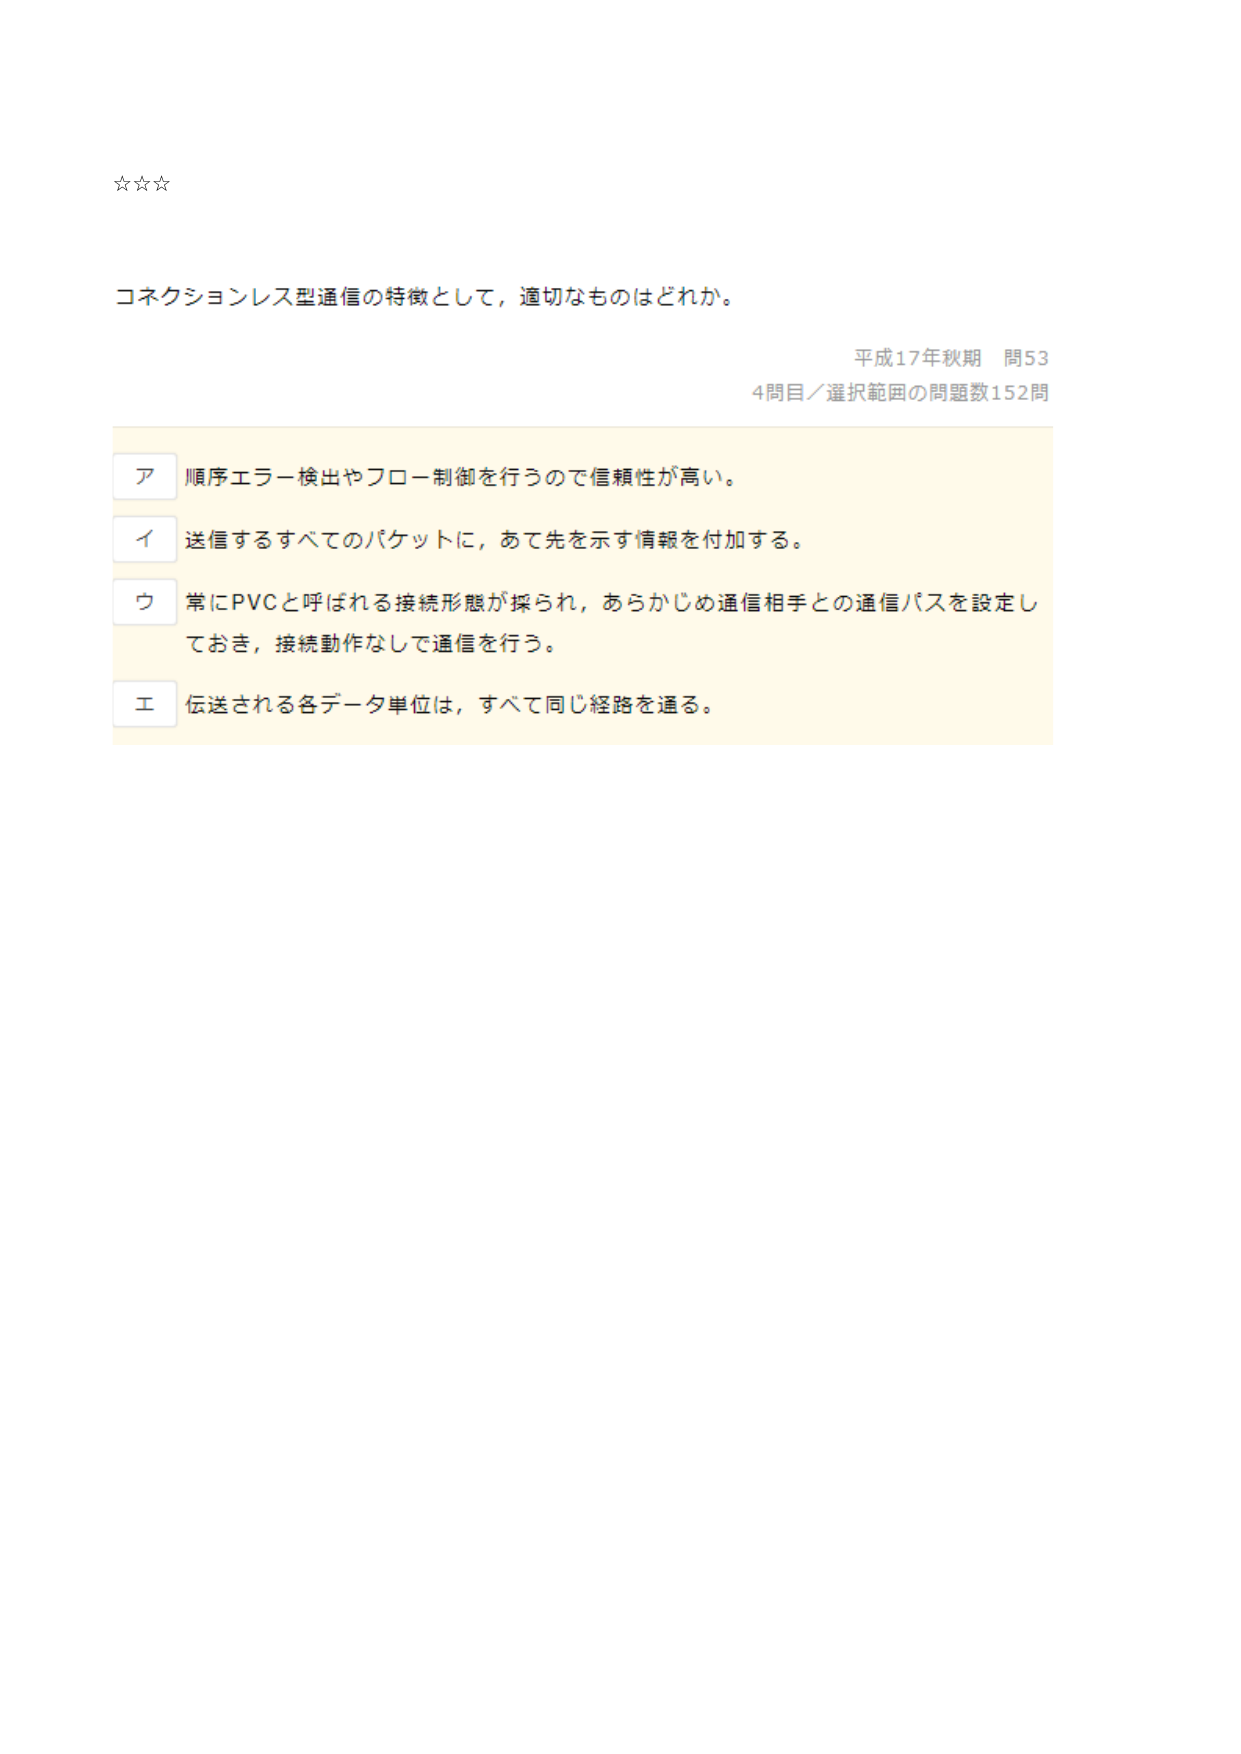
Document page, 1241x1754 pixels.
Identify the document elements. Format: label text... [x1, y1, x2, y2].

picture [112, 277, 1054, 745]
text ☆☆☆ [112, 164, 1128, 202]
